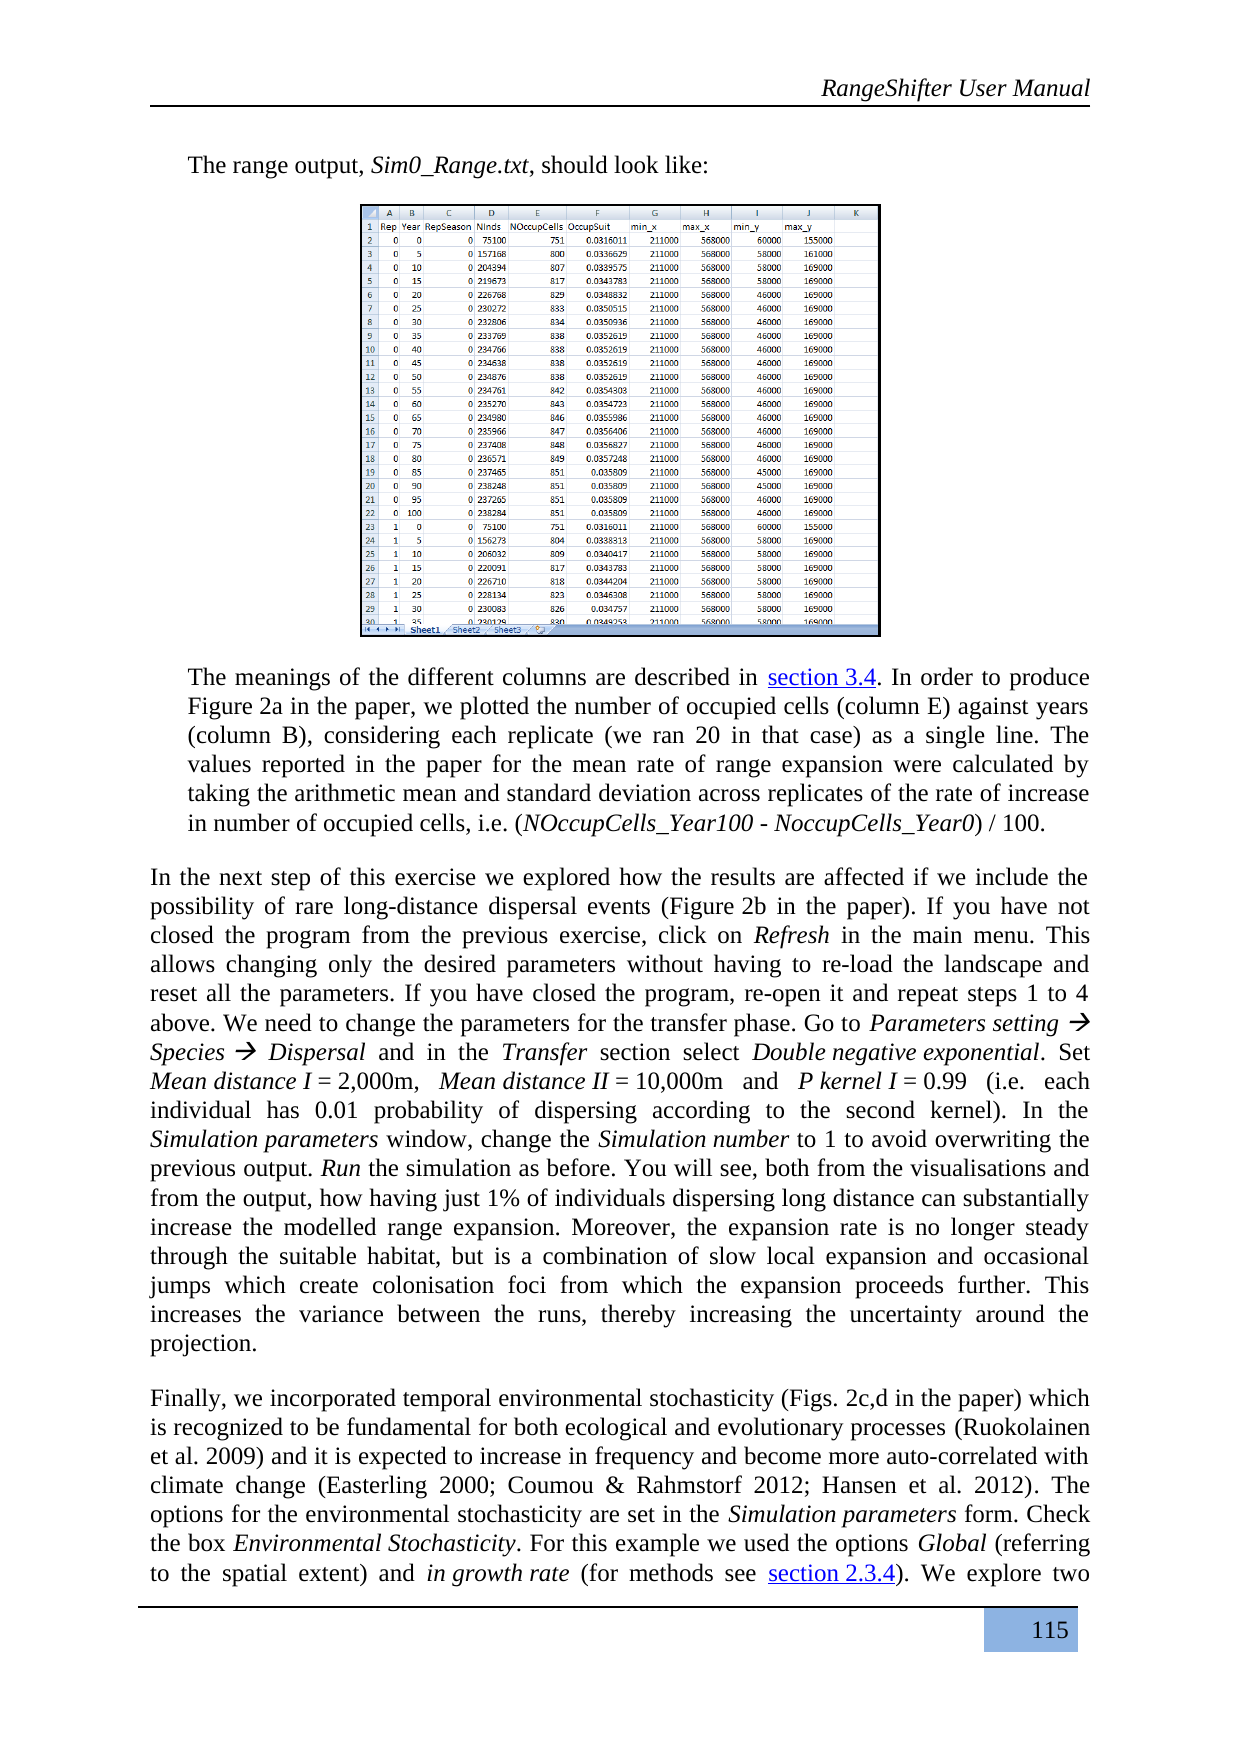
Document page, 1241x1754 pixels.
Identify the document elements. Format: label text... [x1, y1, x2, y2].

text The meanings of the different columns are described in section 3.4. In order to produce Figure 2a in the paper, we plotted the number of occupied cells (column E) against years (column B), considering each replicate (we ran 20 in that case) as a single line. The values reported in the paper for the mean rate of range expansion were calculated by taking the arithmetic mean and standard deviation across replicates of the rate of increase in number of occupied cells, i.e. (NOccupCells_Year100 - NoccupCells_Year0) / 100. [187, 662, 1090, 837]
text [150, 1383, 1090, 1587]
text The range output, Sim0_Range.txt, should look like: [187, 150, 1090, 179]
picture [362, 206, 878, 635]
text In the next step of this exercise we explored how the results are affected if we include the possibility of rare long-distance dispersal events (Figure 2b in the paper). If you have not closed the program from the previous exercise, click on Refresh in the main menu. This allows changing only the desired parameters without having to re-load the landscape and reset all the parameters. If you have closed the program, re-open it and repeat steps 1 to 4 above. We need to change the parameters for the transfer phase. Go to Parameters setting Species Dispersal and in the Transfer section select Double negative exponential. Set Mean distance I = 2,000m, Mean distance II = 10,000m and P kernel I = 0.99 (i.e. each individual has 0.01 probability of dispersing according to the second kernel). In the Simulation parameters window, change the Simulation number to 1 to avoid overwriting the previous output. Run the simulation as before. You will see, both from the visualisations and from the output, how having just 1% of individuals dispersing long distance can substantially increase the modelled range expansion. Moreover, the expansion rate is no longer steady through the suitable habitat, but is a combination of slow local expansion and occasional jumps which create colonisation foci from which the expansion proceeds further. This increases the variance between the runs, thereby increasing the uncertainty around the projection. [150, 862, 1090, 1358]
